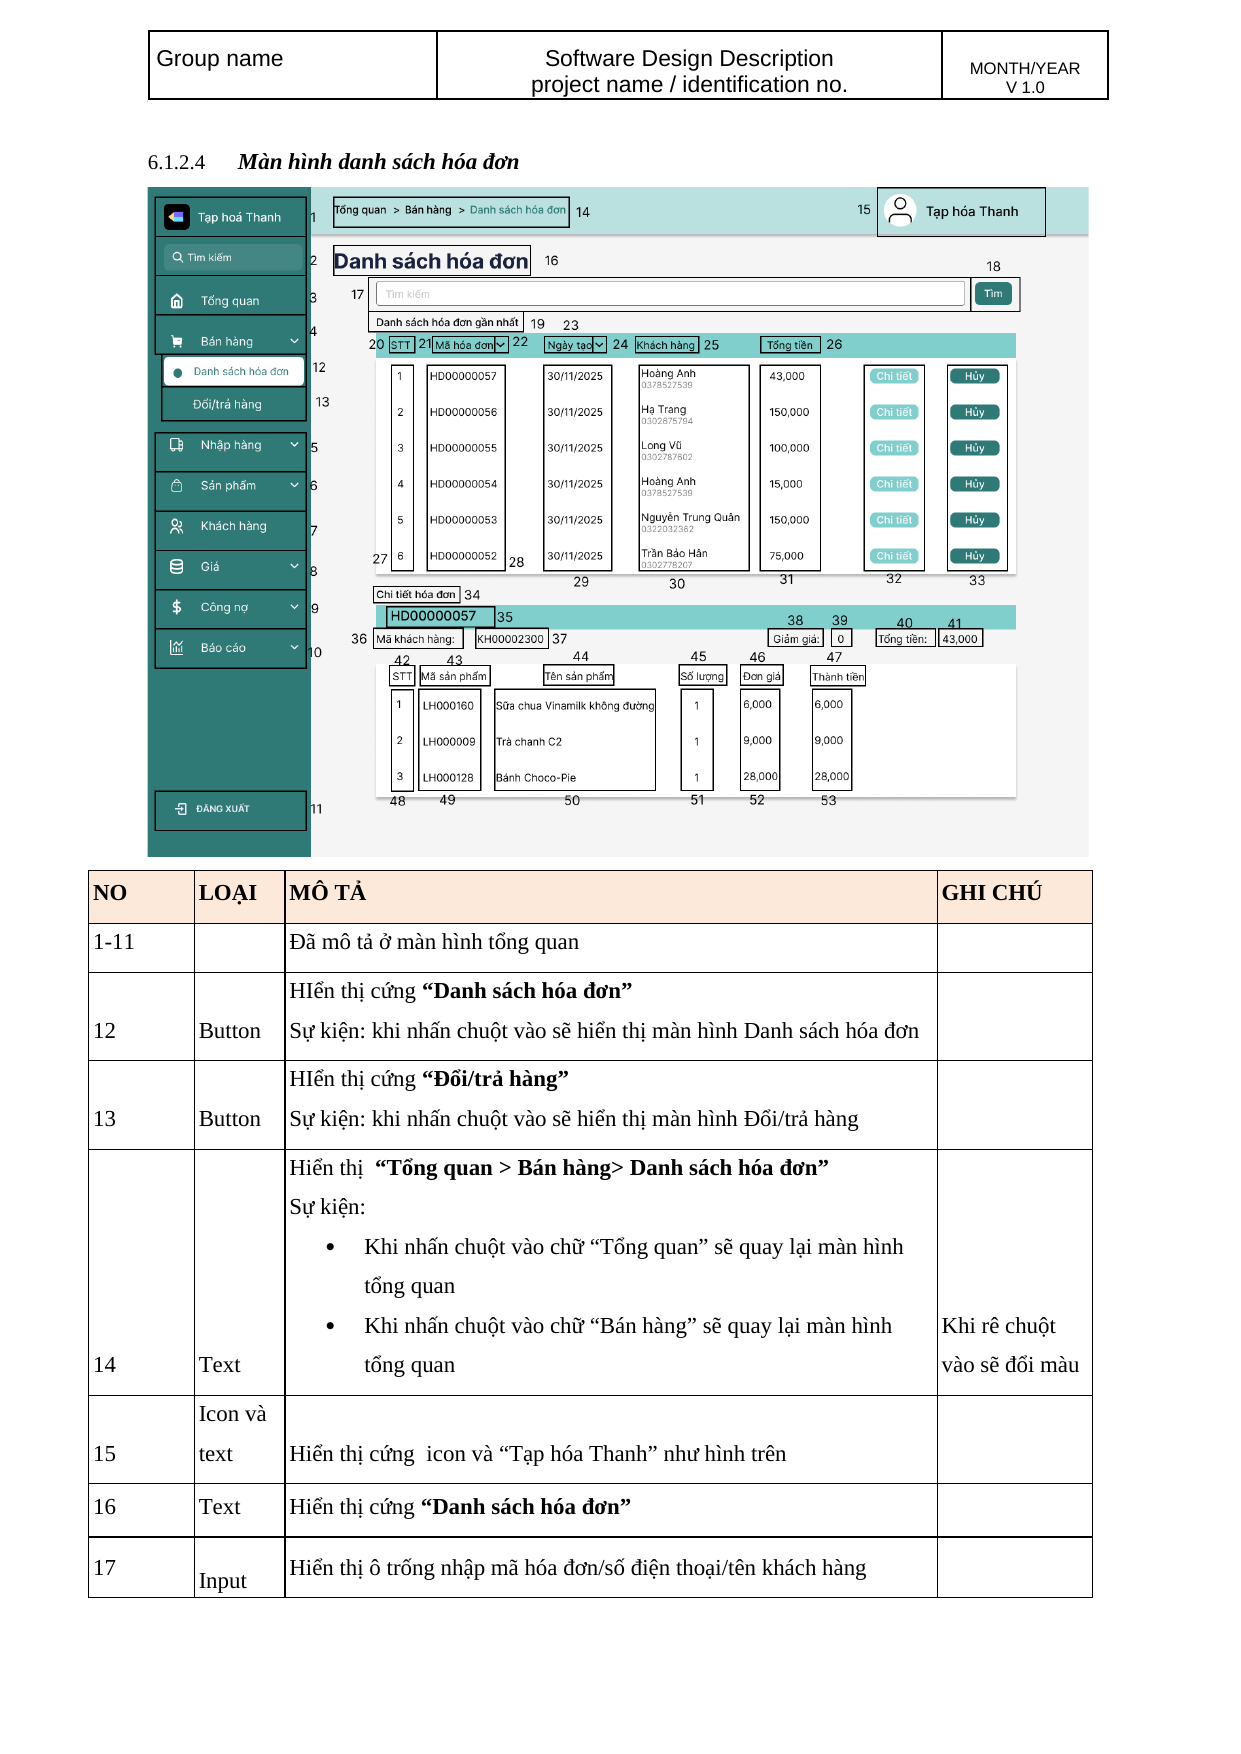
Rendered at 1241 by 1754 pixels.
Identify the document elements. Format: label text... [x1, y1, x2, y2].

table_cell [938, 1061, 1092, 1149]
table_cell Khi rê chuột vào sẽ đổi màu [938, 1150, 1092, 1395]
table_header GHI CHÚ [938, 871, 1092, 923]
table_cell HIển thị cứng “Danh sách hóa đơn” Sự kiện: khi nhấn chuột vào sẽ hiển thị màn hình Danh sách hóa đơn [286, 973, 937, 1060]
table_header NO [89, 871, 194, 923]
table_cell Hiển thị “Tổng quan > Bán hàng> Danh sách hóa đơn” Sự kiện: Khi nhấn chuột vào chữ “Tổng quan” sẽ quay lại màn hình tổng quan Khi nhấn chuột vào chữ “Bán hàng” sẽ quay lại màn hình tổng quan [286, 1150, 937, 1395]
table_cell 17 [89, 1538, 194, 1597]
table_header LOẠI [195, 871, 284, 923]
table_cell Text [195, 1150, 284, 1395]
table_cell 15 [89, 1396, 194, 1483]
table_header MÔ TẢ [286, 871, 937, 923]
table_cell [938, 1538, 1092, 1597]
table_cell 1-11 [89, 924, 194, 972]
table_cell [195, 924, 284, 972]
table_cell Icon và text [195, 1396, 284, 1483]
table_cell Input Text [195, 1538, 284, 1597]
table_cell Button [195, 1061, 284, 1149]
table_cell [938, 973, 1092, 1060]
table_cell 12 [89, 973, 194, 1060]
subtitle Màn hình danh sách hóa đơn [148, 148, 1092, 174]
picture [147, 187, 1089, 857]
table_cell Text [195, 1484, 284, 1536]
table_cell 16 [89, 1484, 194, 1536]
table_cell 13 [89, 1061, 194, 1149]
table_cell [938, 1396, 1092, 1483]
table_cell HIển thị cứng “Đổi/trả hàng” Sự kiện: khi nhấn chuột vào sẽ hiển thị màn hình Đổi/trả hàng [286, 1061, 937, 1149]
table_cell Đã mô tả ở màn hình tổng quan [286, 924, 937, 972]
table_cell Hiển thị cứng icon và “Tạp hóa Thanh” như hình trên [286, 1396, 937, 1483]
table_cell Hiển thị cứng “Danh sách hóa đơn” [286, 1484, 937, 1536]
table_cell 14 [89, 1150, 194, 1395]
table_cell [938, 924, 1092, 972]
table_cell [286, 1538, 937, 1597]
table_cell Button [195, 973, 284, 1060]
table_cell [938, 1484, 1092, 1536]
